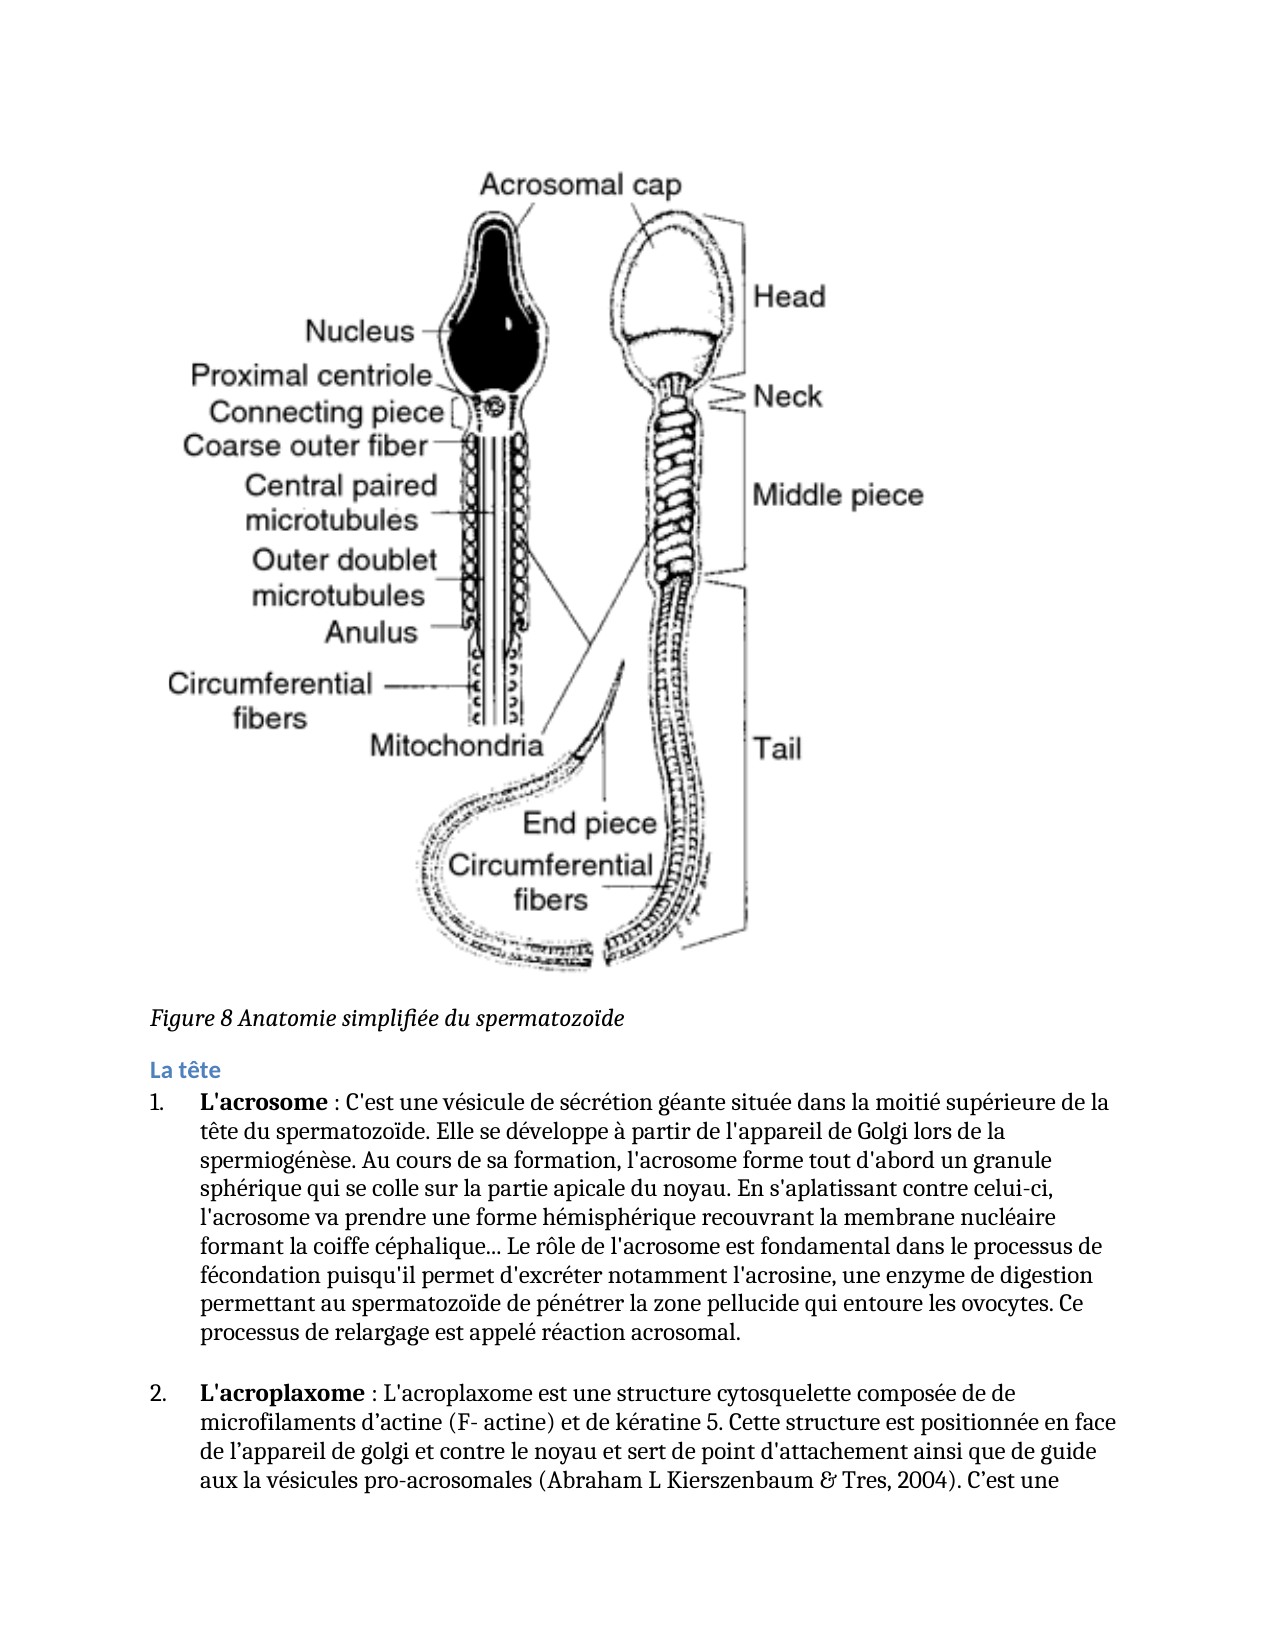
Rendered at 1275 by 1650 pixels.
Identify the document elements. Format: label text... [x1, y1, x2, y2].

picture [168, 150, 932, 984]
list L'acrosome : C'est une vésicule de sécrétion géante située dans la moitié supérieure de la tête du spermatozoïde. Elle se développe à partir de l'appareil de Golgi lors de la spermiogénèse. Au cours de sa formation, l'acrosome forme tout d'abord un granule sphérique qui se colle sur la partie apicale du noyau. En s'aplatissant contre celui-ci, l'acrosome va prendre une forme hémisphérique recouvrant la membrane nucléaire formant la coiffe céphalique... Le rôle de l'acrosome est fondamental dans le processus de fécondation puisqu'il permet d'excréter notamment l'acrosine, une enzyme de digestion permettant au spermatozoïde de pénétrer la zone pellucide qui entoure les ovocytes. Ce processus de relargage est appelé réaction acrosomal. [150, 1088, 1125, 1376]
subtitle La tête [150, 1054, 1125, 1084]
text Figure 8 Anatomie simplifiée du spermatozoïde [150, 1004, 1125, 1033]
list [150, 1379, 1125, 1494]
